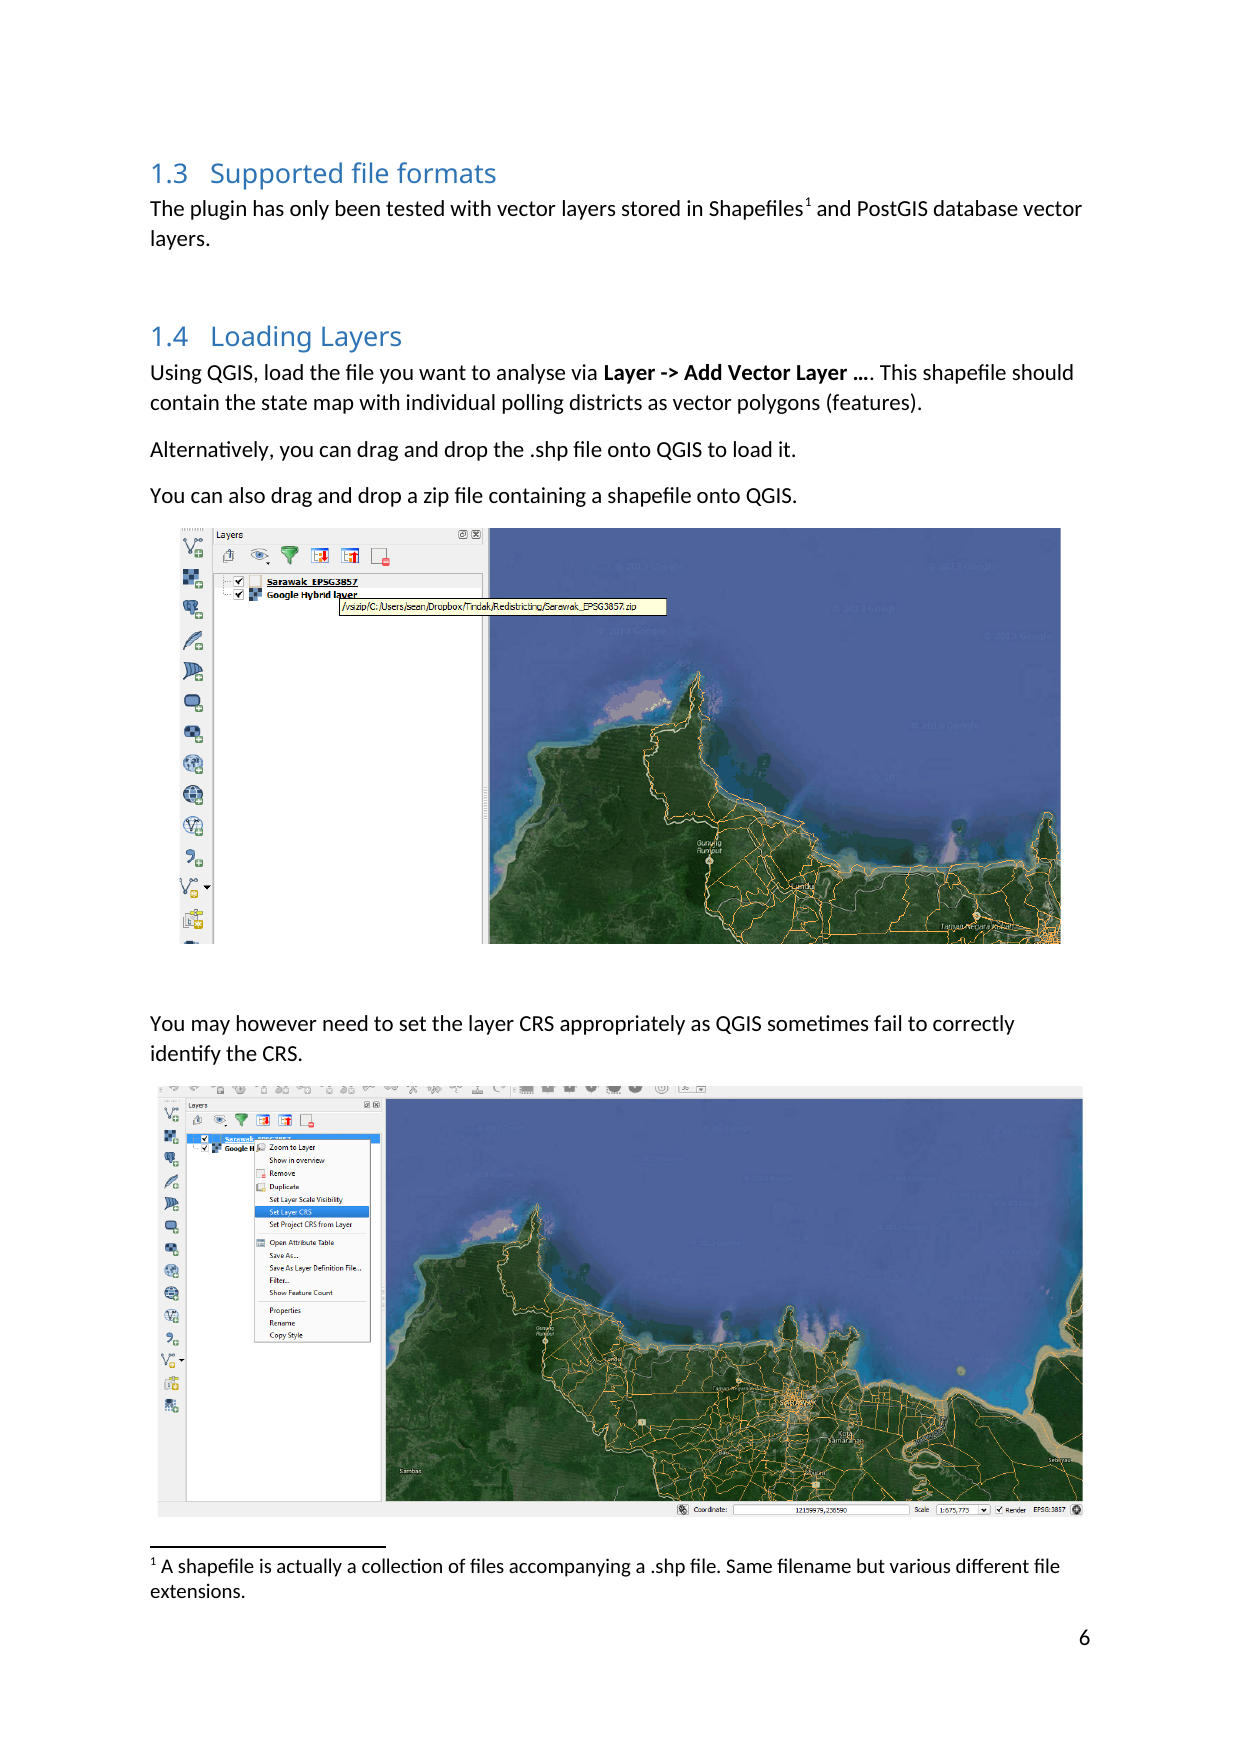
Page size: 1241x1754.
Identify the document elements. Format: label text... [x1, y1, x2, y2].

text You may however need to set the layer CRS appropriately as QGIS sometimes fail to correctly identify the CRS. [150, 1009, 1090, 1067]
picture [179, 528, 1061, 944]
picture [157, 1086, 1083, 1517]
subtitle Supported file formats [150, 154, 1090, 191]
text Using QGIS, load the file you want to analyse via Layer -> Add Vector Layer …. This shapefile should contain the state map with individual polling districts as vector polygons (features). [150, 358, 1090, 416]
text The plugin has only been tested with vector layers stored in Shapefiles and PostGIS database vector layers. [150, 194, 1090, 252]
subtitle Loading Layers [150, 318, 1090, 355]
text Alternatively, you can drag and drop the .shp file onto QGIS to load it. [150, 435, 1090, 463]
text You can also drag and drop a zip file containing a shapefile onto QGIS. [150, 482, 1090, 510]
